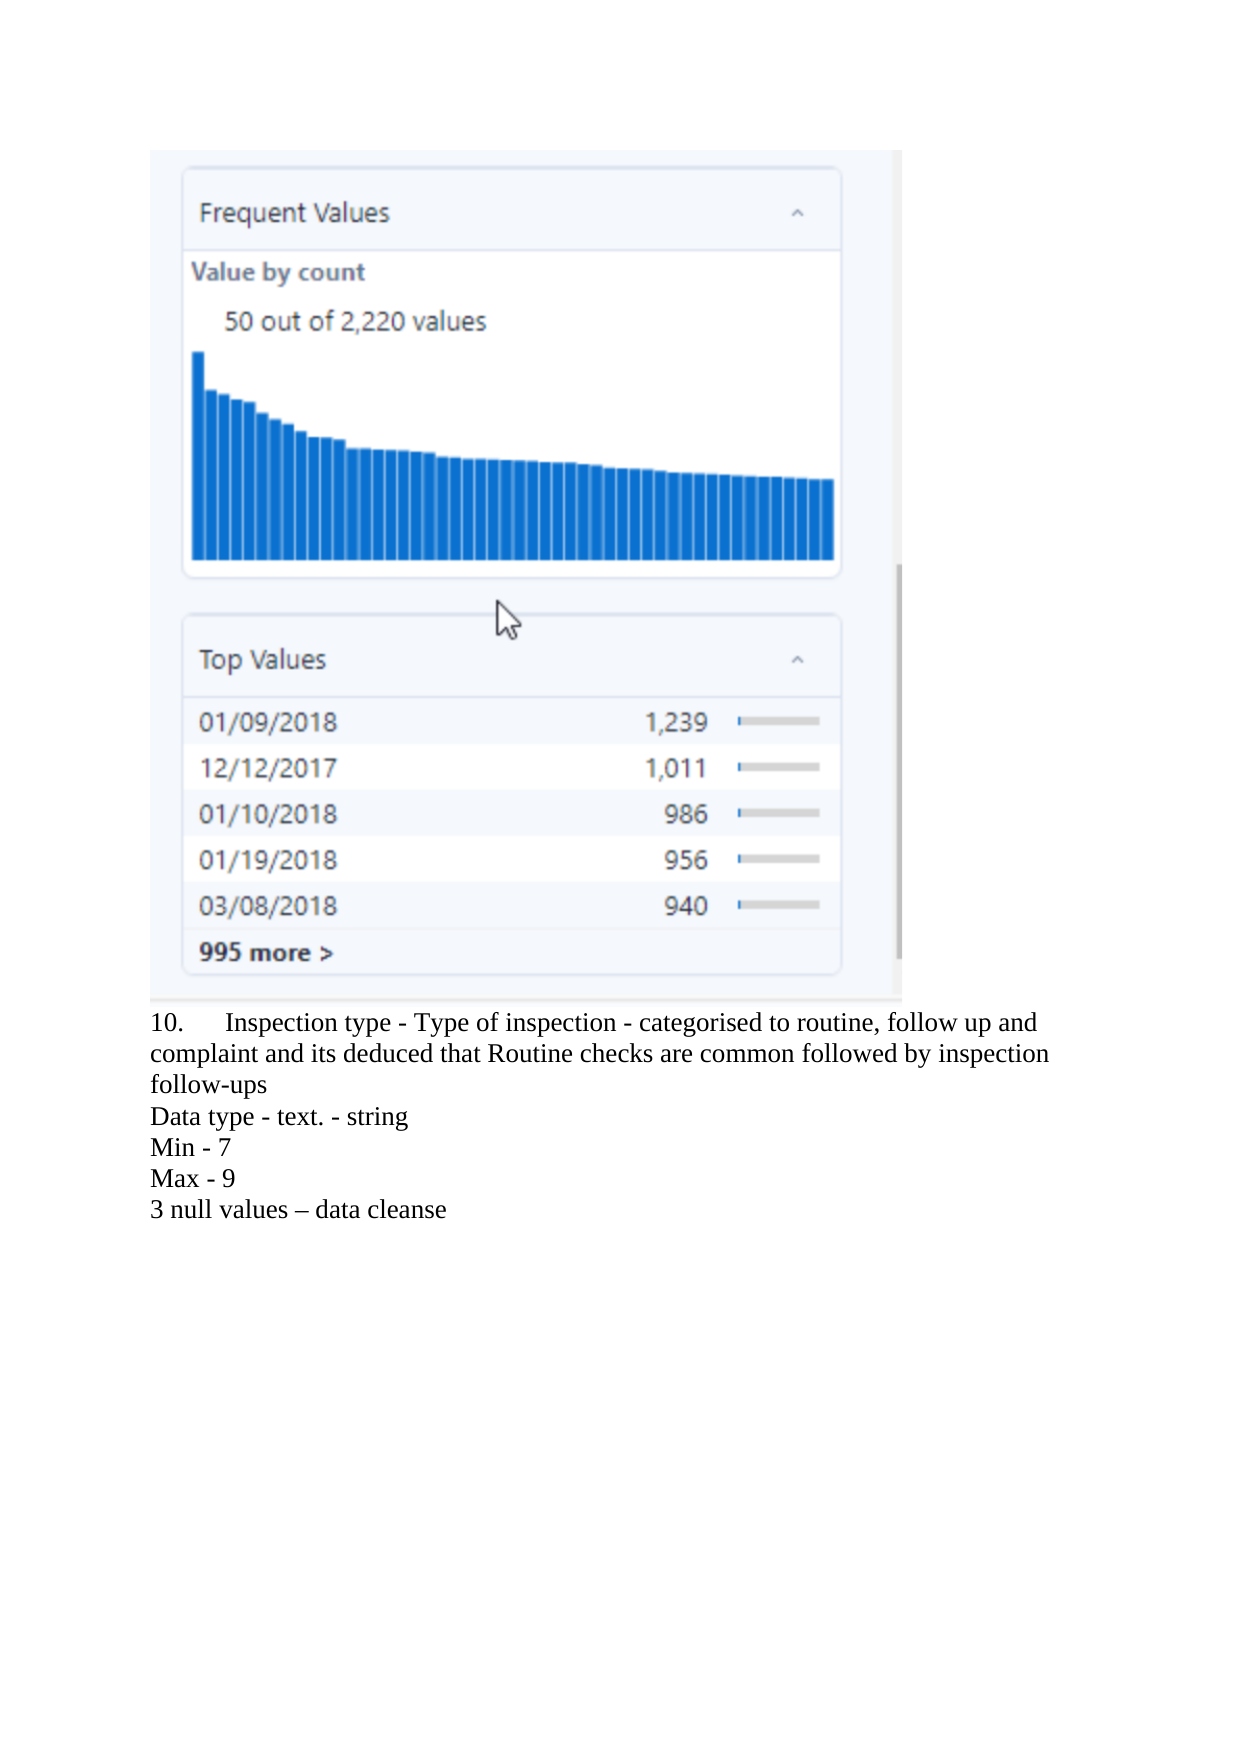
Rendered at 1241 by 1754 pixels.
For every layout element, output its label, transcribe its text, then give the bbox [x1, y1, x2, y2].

text 3 null values – data cleanse [150, 1193, 1090, 1224]
text Data type - text. - string [150, 1100, 1090, 1131]
picture [150, 150, 903, 1007]
text Max - 9 [150, 1162, 1090, 1193]
text Min - 7 [150, 1131, 1090, 1162]
list Inspection type - Type of inspection - categorised to routine, follow up and complaint and its deduced that Routine checks are common followed by inspection follow-ups [150, 1006, 1090, 1100]
